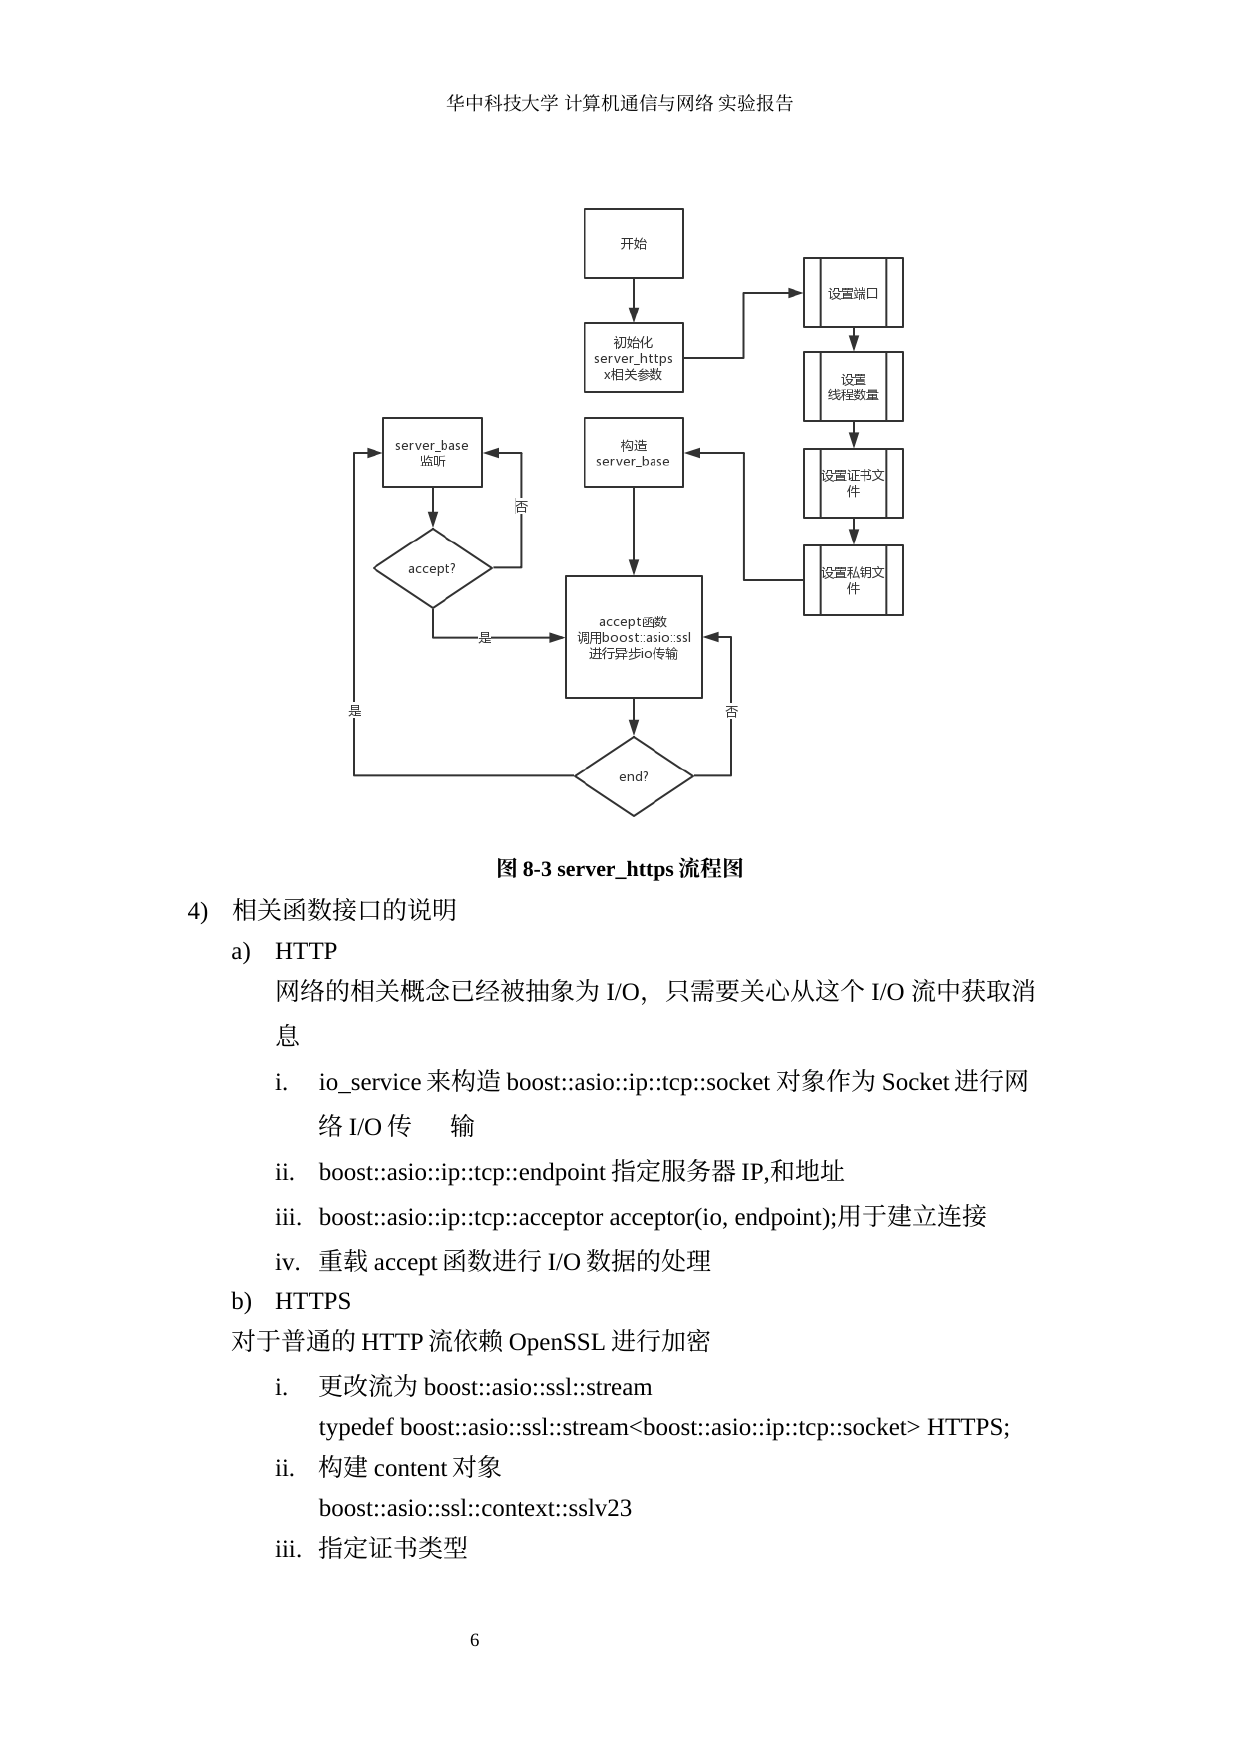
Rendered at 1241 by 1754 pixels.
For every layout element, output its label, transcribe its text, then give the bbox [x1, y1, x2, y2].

list boost::asio::ssl::context::sslv23 [319, 1493, 1053, 1521]
list typedef boost::asio::ssl::stream<boost::asio::ip::tcp::socket> HTTPS; [319, 1412, 1053, 1441]
list HTTP [231, 936, 1053, 964]
text 图8-3 server_https流程图 [187, 852, 1053, 883]
list io_service来构造boost::asio::ip::tcp::socket 对象作为Socket进行网络I/O传 输 [275, 1062, 1053, 1142]
list 更改流为boost::asio::ssl::stream [275, 1367, 1053, 1403]
list 相关函数接口的说明 [187, 891, 1053, 927]
list boost::asio::ip::tcp::acceptor acceptor(io, endpoint);用于建立连接 [275, 1196, 1053, 1232]
list 构建content对象 [275, 1448, 1053, 1484]
list HTTPS [231, 1286, 1053, 1315]
picture [306, 162, 934, 846]
text 网络的相关概念已经被抽象为 I/O，只需要关心从这个 I/O 流中获取消 息 [231, 972, 1053, 1053]
list boost::asio::ip::tcp::endpoint指定服务器IP,和地址 [275, 1151, 1053, 1187]
list 指定证书类型 [275, 1528, 1053, 1564]
list 对于普通的HTTP流依赖OpenSSL进行加密 [231, 1322, 1053, 1358]
list 重载accept函数进行I/O数据的处理 [275, 1241, 1053, 1277]
